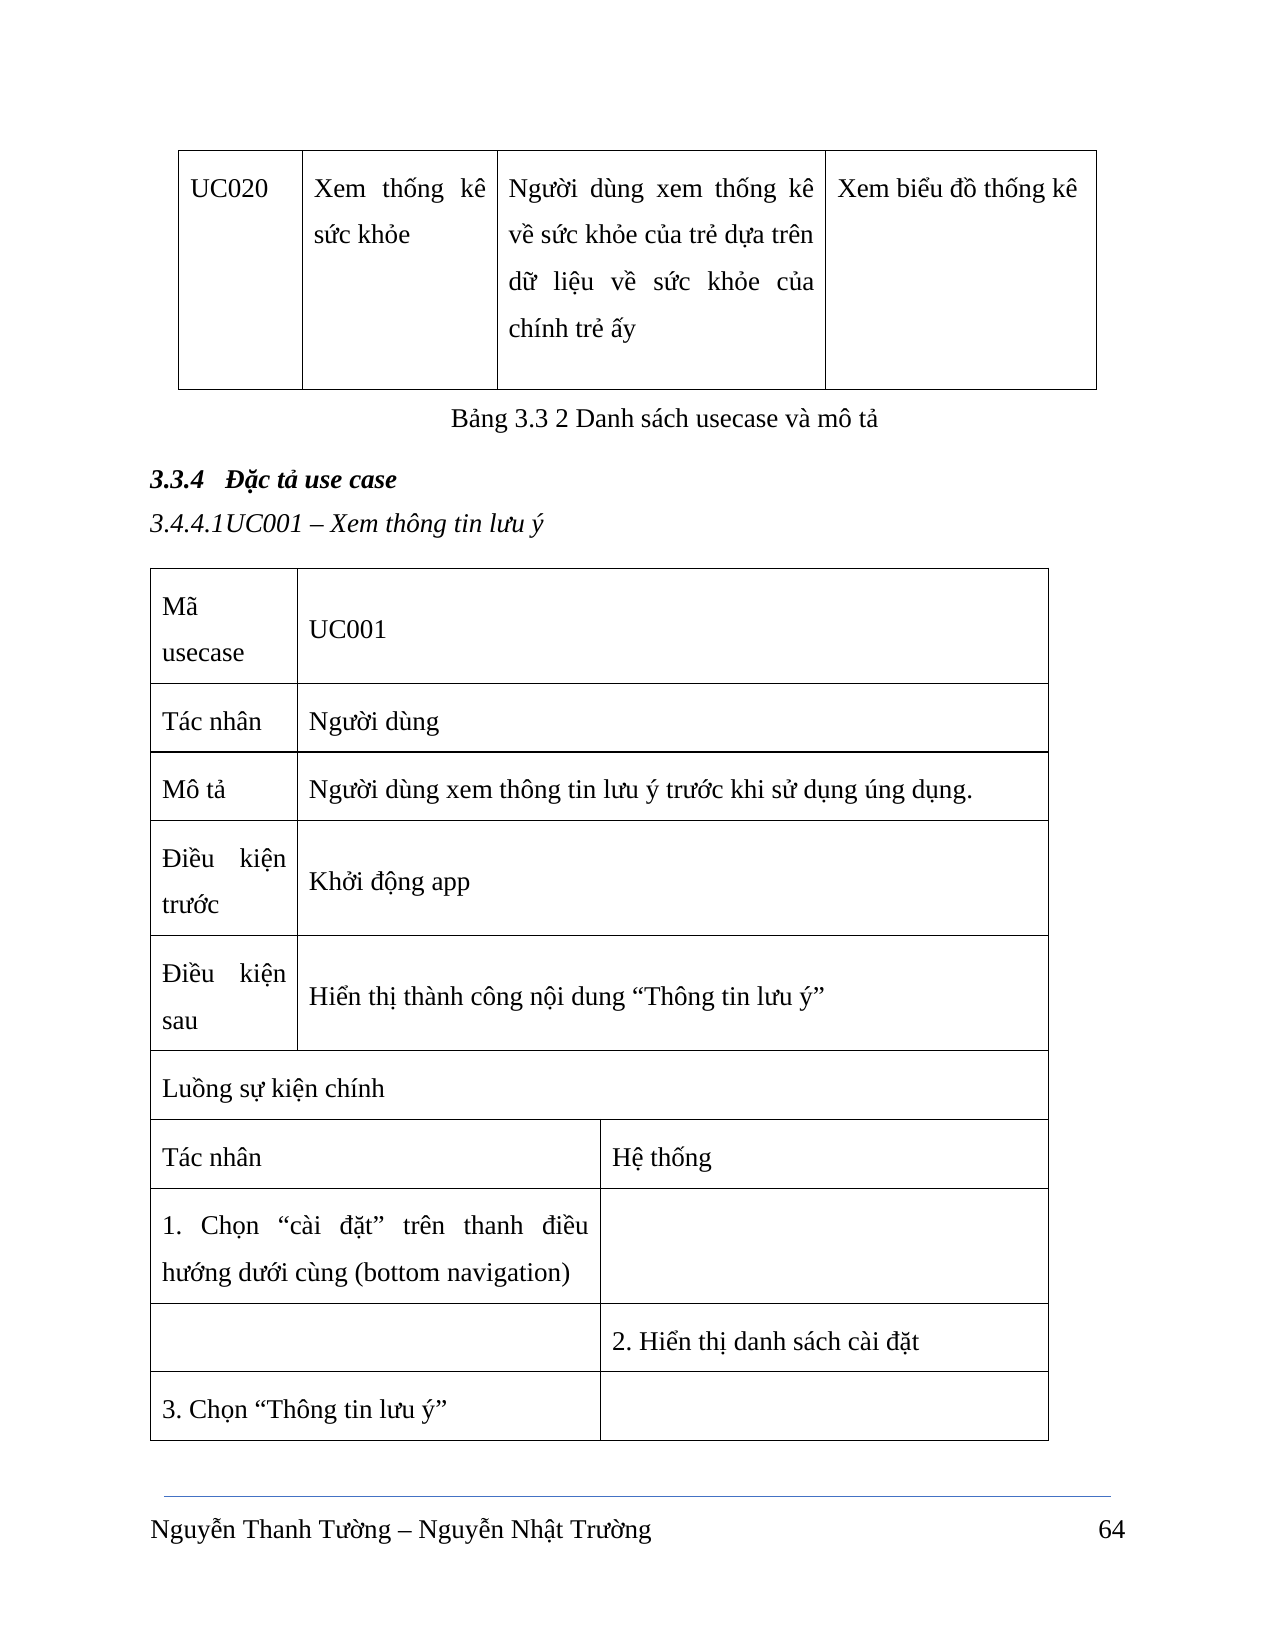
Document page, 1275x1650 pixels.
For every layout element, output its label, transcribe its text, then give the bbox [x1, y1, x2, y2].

table_cell Xem biểu đồ thống kê [826, 151, 1096, 389]
table_cell 1. Chọn “cài đặt” trên thanh điều hướng dưới cùng (bottom navigation) [151, 1189, 600, 1303]
table_cell Khởi động app [298, 821, 1048, 935]
table_cell Người dùng xem thống kê về sức khỏe của trẻ dựa trên dữ liệu về sức khỏe của chính trẻ ấy [498, 151, 825, 389]
table_cell Người dùng [298, 684, 1048, 751]
table_cell Xem thống kê sức khỏe [303, 151, 497, 389]
table_cell Tác nhân [151, 684, 297, 751]
table_cell UC020 [179, 151, 302, 389]
table_cell Điều kiện sau [151, 936, 297, 1050]
table_cell Người dùng xem thông tin lưu ý trước khi sử dụng úng dụng. [298, 753, 1048, 820]
table_cell [601, 1189, 1048, 1303]
table_cell Luồng sự kiện chính [151, 1051, 1048, 1119]
table_cell 2. Hiển thị danh sách cài đặt [601, 1304, 1048, 1371]
table_header UC001 [298, 569, 1048, 683]
table_cell [151, 1304, 600, 1371]
table_cell Tác nhân [151, 1120, 600, 1187]
subtitle UC001 – Xem thông tin lưu ý [150, 507, 1125, 538]
table_cell Mô tả [151, 753, 297, 820]
table_cell Điều kiện trước [151, 821, 297, 935]
table_header Mã usecase [151, 569, 297, 683]
table_cell Hiển thị thành công nội dung “Thông tin lưu ý” [298, 936, 1048, 1050]
table_cell [601, 1372, 1048, 1440]
table_cell Hệ thống [601, 1120, 1048, 1187]
table_cell 3. Chọn “Thông tin lưu ý” [151, 1372, 600, 1440]
subtitle Đặc tả use case [150, 463, 1125, 494]
